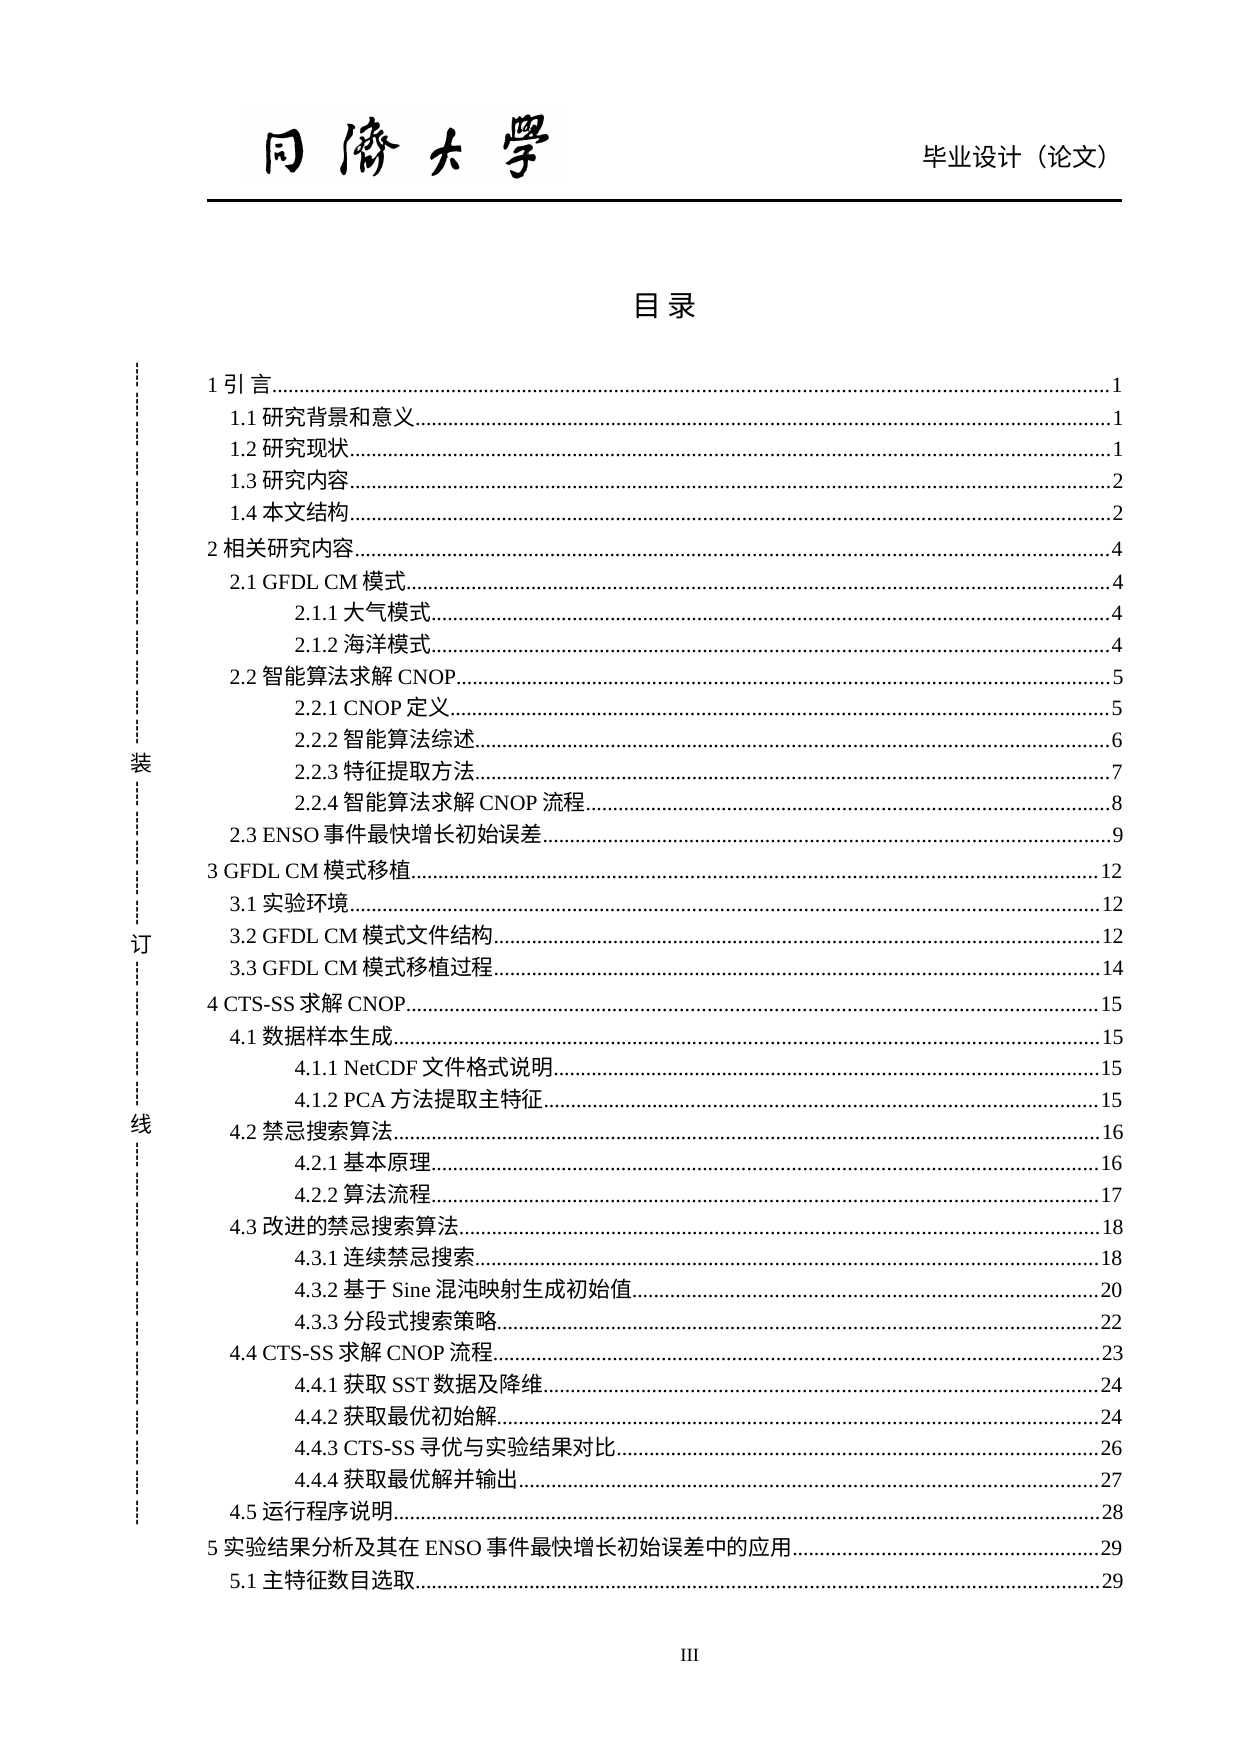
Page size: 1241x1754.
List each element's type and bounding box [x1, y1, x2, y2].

picture [244, 106, 567, 185]
